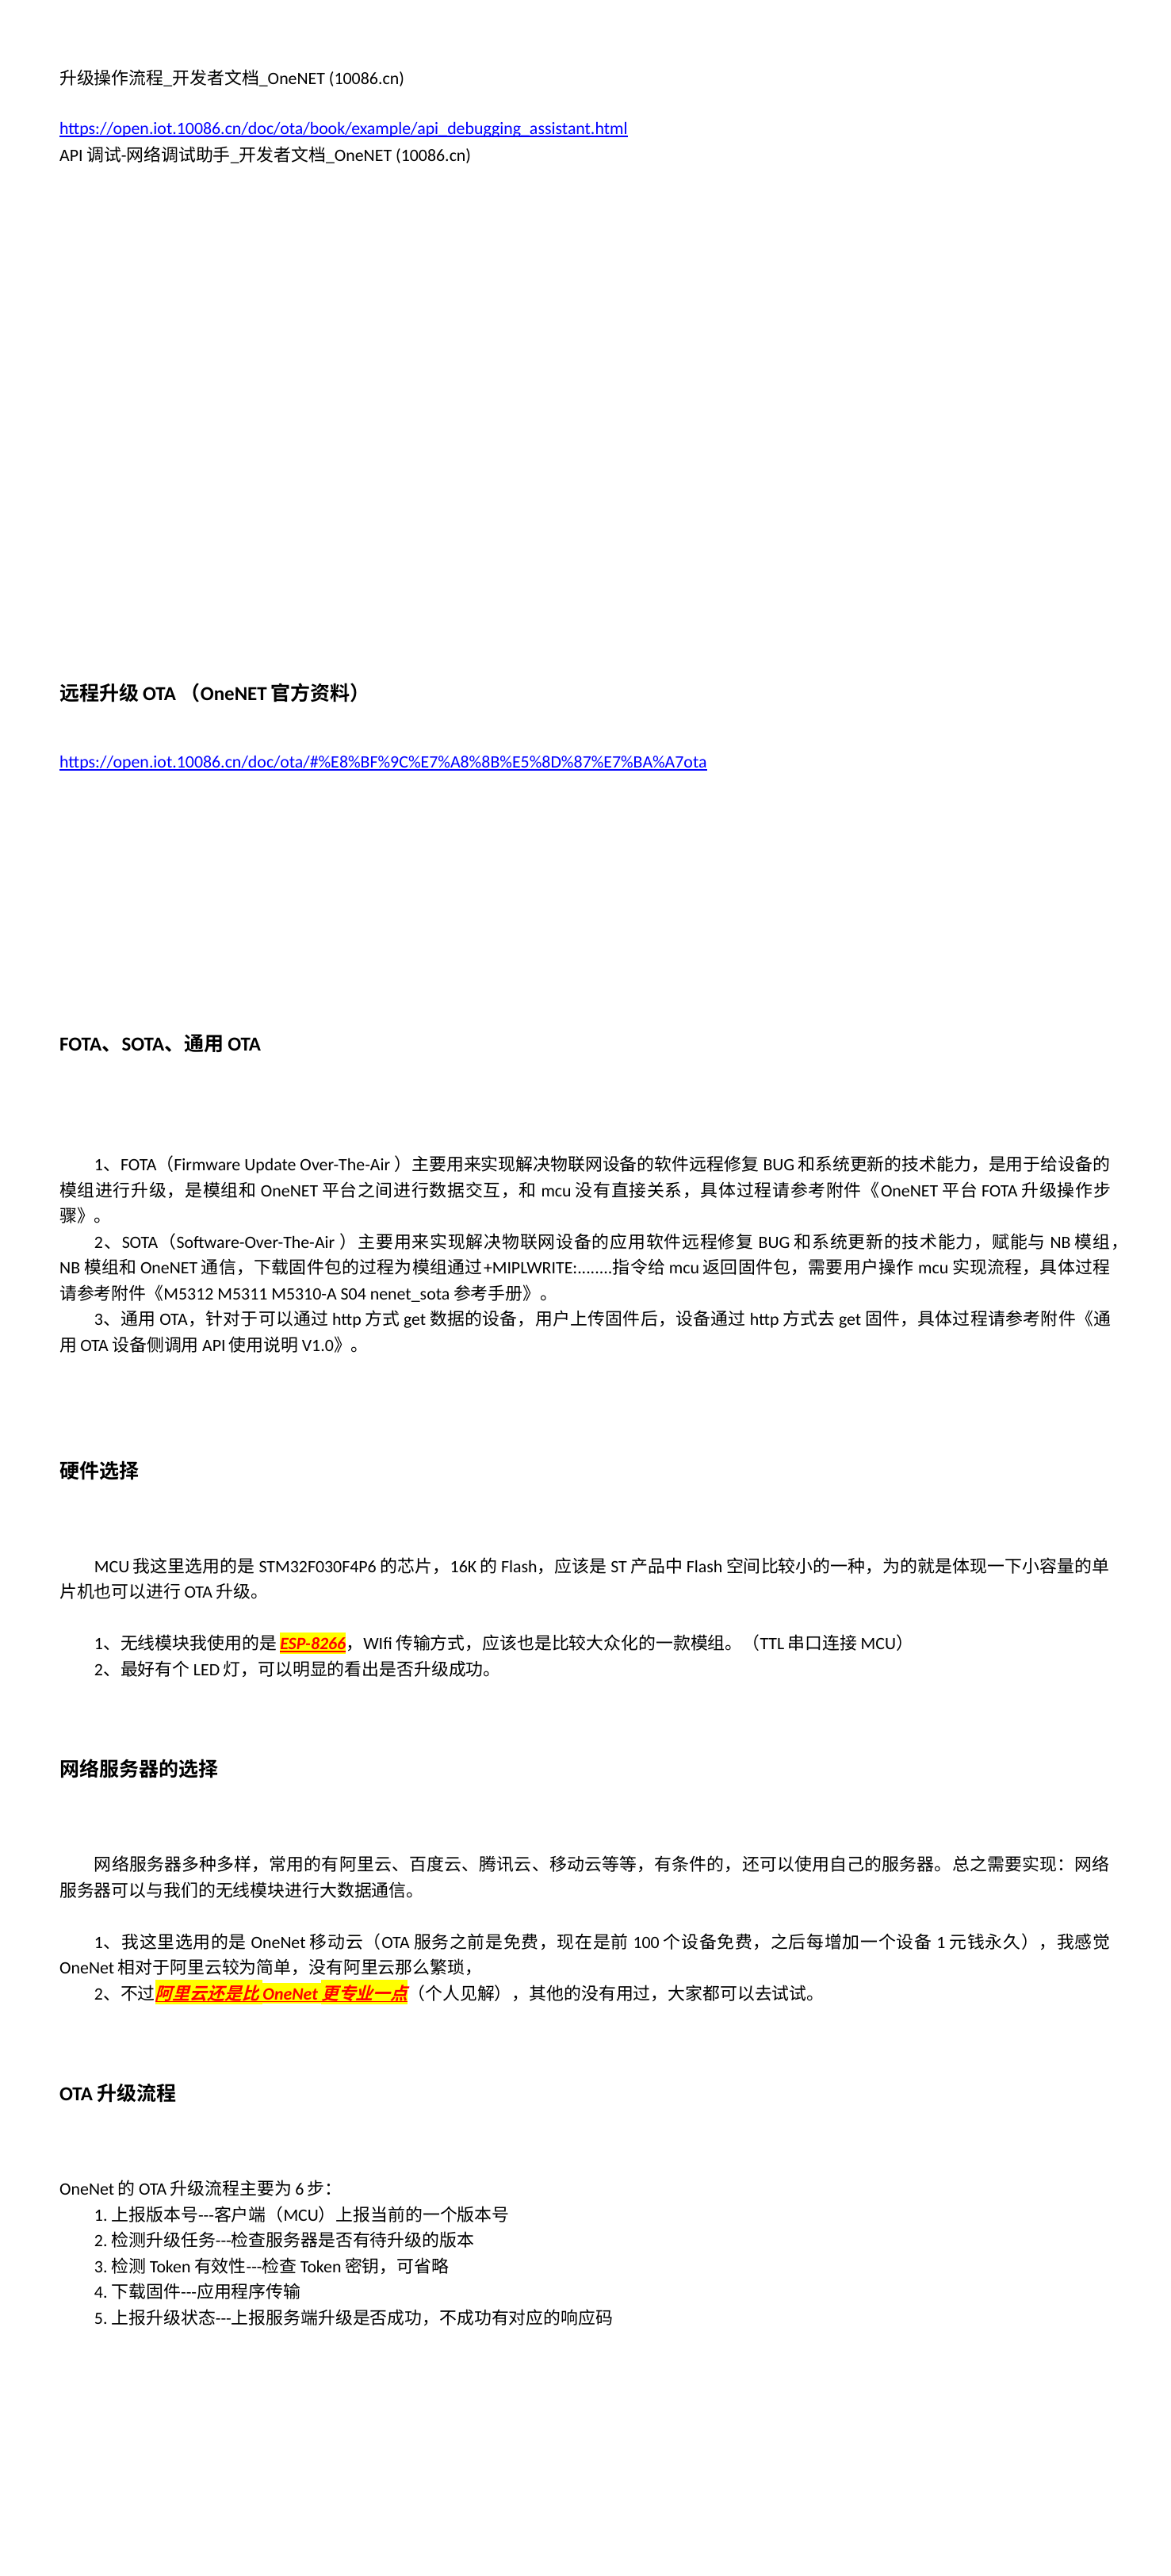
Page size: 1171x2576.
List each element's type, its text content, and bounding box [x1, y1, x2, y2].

subtitle FOTA、SOTA、通用OTA [59, 1016, 1111, 1068]
subtitle 远程升级OTA （OneNET官方资料） [59, 666, 1111, 718]
text 1、我这里选用的是OneNet移动云（OTA服务之前是免费，现在是前100个设备免费，之后每增加一个设备1元钱永久），我感觉OneNet相对于阿里云较为简单，没有阿里云那么繁琐， [59, 1927, 1111, 1979]
text 3. 检测Token有效性---检查Token密钥，可省略 [94, 2252, 1111, 2278]
text 2、SOTA（Software-Over-The-Air ）主要用来实现解决物联网设备的应用软件远程修复BUG和系统更新的技术能力，赋能与NB模组，NB模组和OneNET通信，下载固件包的过程为模组通过+MIPLWRITE:........指令给mcu返回固件包，需要用户操作mcu实现流程，具体过程请参考附件《M5312 M5311 M5310-A S04 nenet_sota参考手册》。 [59, 1227, 1111, 1305]
text 2. 检测升级任务---检查服务器是否有待升级的版本 [94, 2226, 1111, 2252]
subtitle 网络服务器的选择 [59, 1742, 1111, 1793]
text 1、FOTA（Firmware Update Over-The-Air ）主要用来实现解决物联网设备的软件远程修复BUG和系统更新的技术能力，是用于给设备的模组进行升级，是模组和OneNET平台之间进行数据交互，和mcu没有直接关系，具体过程请参考附件《OneNET平台FOTA升级操作步骤》。 [59, 1150, 1111, 1227]
text 升级操作流程_开发者文档_OneNET (10086.cn) [59, 63, 1111, 90]
text 网络服务器多种多样，常用的有阿里云、百度云、腾讯云、移动云等等，有条件的，还可以使用自己的服务器。总之需要实现：网络服务器可以与我们的无线模块进行大数据通信。 [59, 1851, 1111, 1902]
text 1、无线模块我使用的是ESP-8266，WIfi传输方式，应该也是比较大众化的一款模组。（TTL串口连接MCU） [59, 1629, 1111, 1655]
text 2、最好有个LED灯，可以明显的看出是否升级成功。 [59, 1655, 1111, 1681]
text 4. 下载固件---应用程序传输 [94, 2278, 1111, 2303]
subtitle 硬件选择 [59, 1444, 1111, 1495]
text 2、不过阿里云还是比OneNet更专业一点（个人见解），其他的没有用过，大家都可以去试试。 [59, 1979, 1111, 2005]
text OneNet的OTA升级流程主要为6步： [59, 2175, 1111, 2200]
subtitle OTA升级流程 [59, 2066, 1111, 2118]
text 5. 上报升级状态---上报服务端升级是否成功，不成功有对应的响应码 [94, 2303, 1111, 2329]
text API调试-网络调试助手_开发者文档_OneNET (10086.cn) [59, 141, 1111, 167]
text https://open.iot.10086.cn/doc/ota/book/example/api_debugging_assistant.html [59, 115, 1111, 141]
text https://open.iot.10086.cn/doc/ota/#%E8%BF%9C%E7%A8%8B%E5%8D%87%E7%BA%A7ota [59, 748, 1111, 775]
text 3、通用OTA，针对于可以通过http方式get数据的设备，用户上传固件后，设备通过http方式去get固件，具体过程请参考附件《通用OTA设备侧调用API使用说明V1.0》。 [59, 1305, 1111, 1357]
text MCU我这里选用的是STM32F030F4P6的芯片，16K的Flash，应该是ST产品中Flash空间比较小的一种，为的就是体现一下小容量的单片机也可以进行OTA升级。 [59, 1552, 1111, 1603]
text 1. 上报版本号---客户端（MCU）上报当前的一个版本号 [94, 2200, 1111, 2226]
